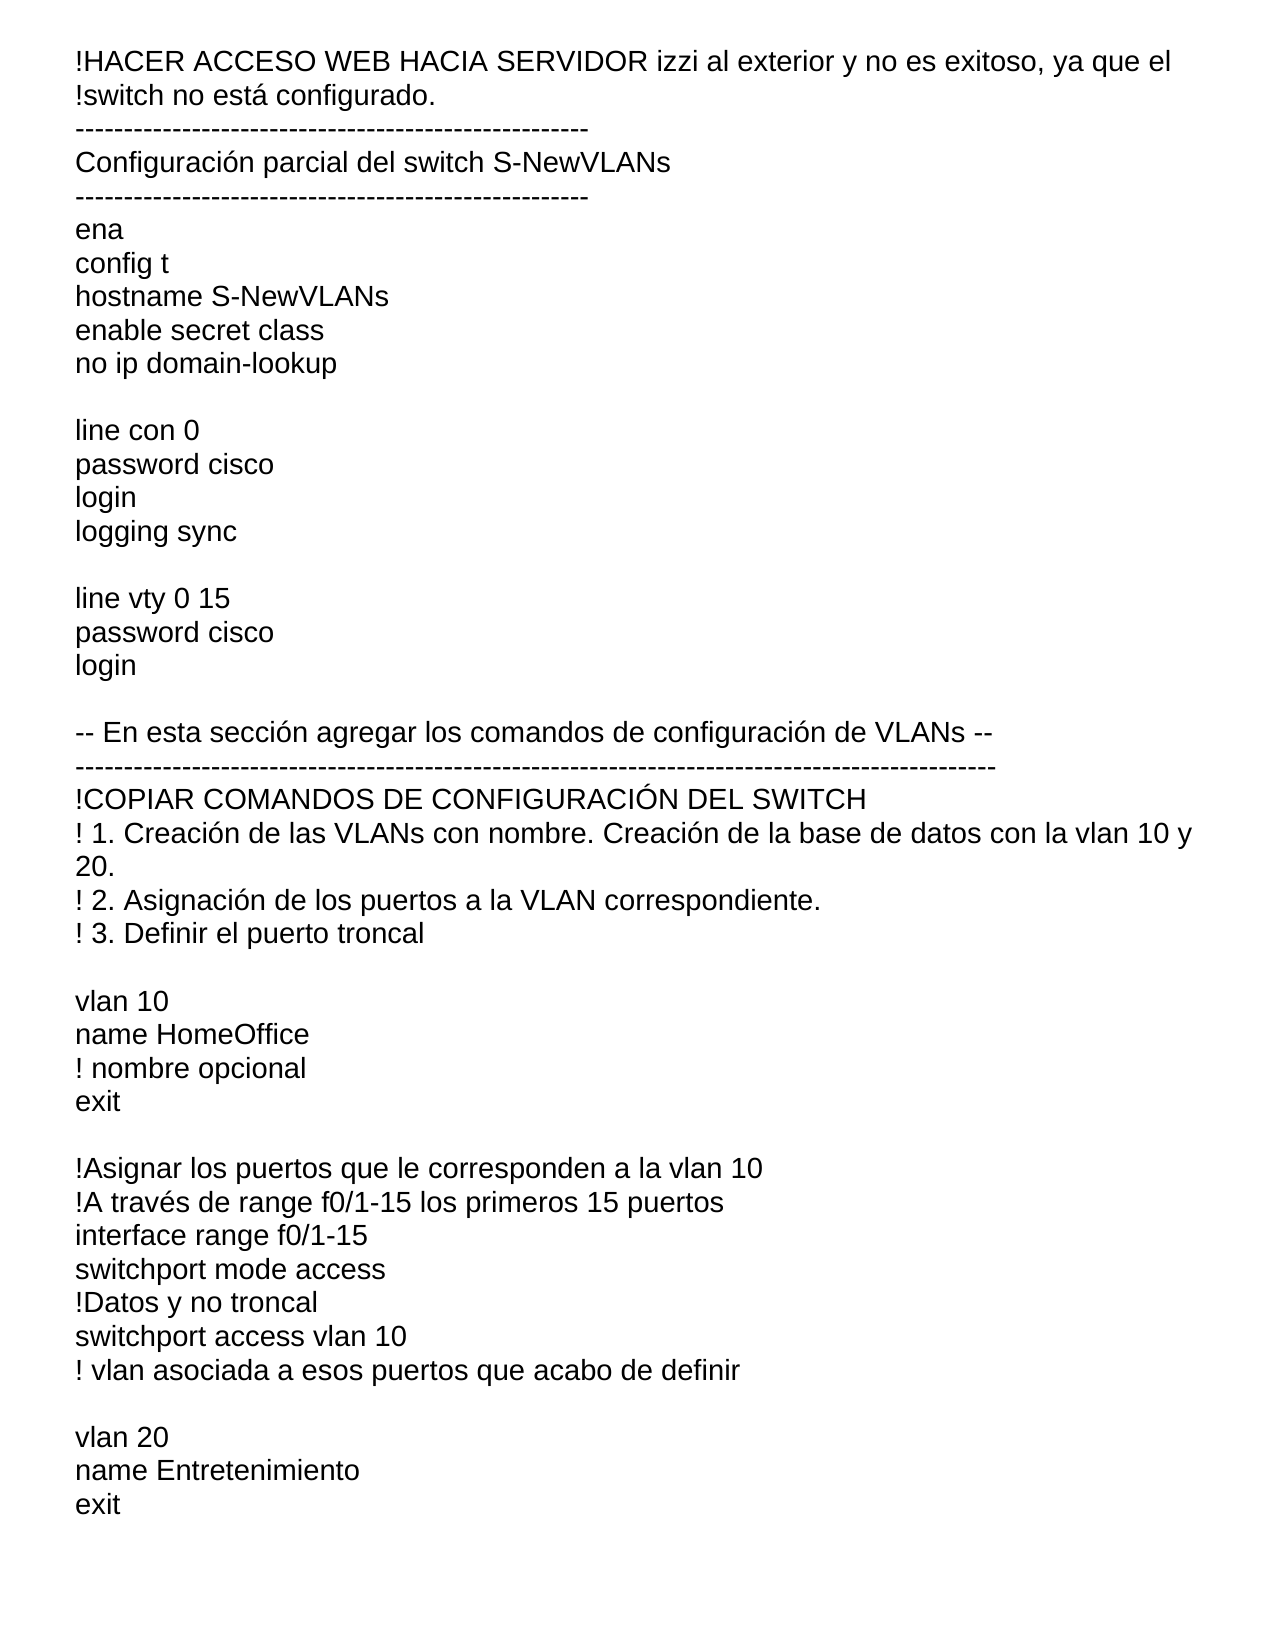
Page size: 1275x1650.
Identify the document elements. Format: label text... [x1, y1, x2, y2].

text !Datos y no troncal [75, 1285, 1200, 1319]
text config t [75, 246, 1200, 279]
text ! 3. Definir el puerto troncal [75, 916, 1200, 950]
text switchport access vlan 10 [75, 1319, 1200, 1352]
text name HomeOffice [75, 1017, 1200, 1051]
text ----------------------------------------------------- [75, 111, 1200, 145]
text line vty 0 15 [75, 581, 1200, 614]
text !A través de range f0/1-15 los primeros 15 puertos [75, 1185, 1200, 1218]
text enable secret class [75, 313, 1200, 346]
text logging sync [75, 514, 1200, 547]
text no ip domain-lookup [75, 346, 1200, 380]
text exit [75, 1084, 1200, 1118]
text !Asignar los puertos que le corresponden a la vlan 10 [75, 1151, 1200, 1185]
text ----------------------------------------------------------------------------------------------- [75, 749, 1200, 782]
text ! nombre opcional [75, 1051, 1200, 1084]
text -- En esta sección agregar los comandos de configuración de VLANs -- [75, 715, 1200, 749]
text interface range f0/1-15 [75, 1218, 1200, 1252]
text ----------------------------------------------------- [75, 178, 1200, 212]
text password cisco [75, 614, 1200, 648]
text exit [75, 1487, 1200, 1520]
text ena [75, 212, 1200, 246]
text name Entretenimiento [75, 1453, 1200, 1487]
text line con 0 [75, 413, 1200, 447]
text hostname S-NewVLANs [75, 279, 1200, 313]
text vlan 20 [75, 1419, 1200, 1453]
text ! 1. Creación de las VLANs con nombre. Creación de la base de datos con la vlan 10 y 20. [75, 816, 1200, 883]
text !COPIAR COMANDOS DE CONFIGURACIÓN DEL SWITCH [75, 782, 1200, 816]
text vlan 10 [75, 983, 1200, 1017]
text Configuración parcial del switch S-NewVLANs [75, 145, 1200, 178]
text login [75, 648, 1200, 682]
text switchport mode access [75, 1252, 1200, 1285]
text login [75, 480, 1200, 514]
text ! 2. Asignación de los puertos a la VLAN correspondiente. [75, 883, 1200, 916]
text !switch no está configurado. [75, 78, 1200, 111]
text !HACER ACCESO WEB HACIA SERVIDOR izzi al exterior y no es exitoso, ya que el [75, 44, 1200, 78]
text password cisco [75, 447, 1200, 480]
text ! vlan asociada a esos puertos que acabo de definir [75, 1352, 1200, 1386]
